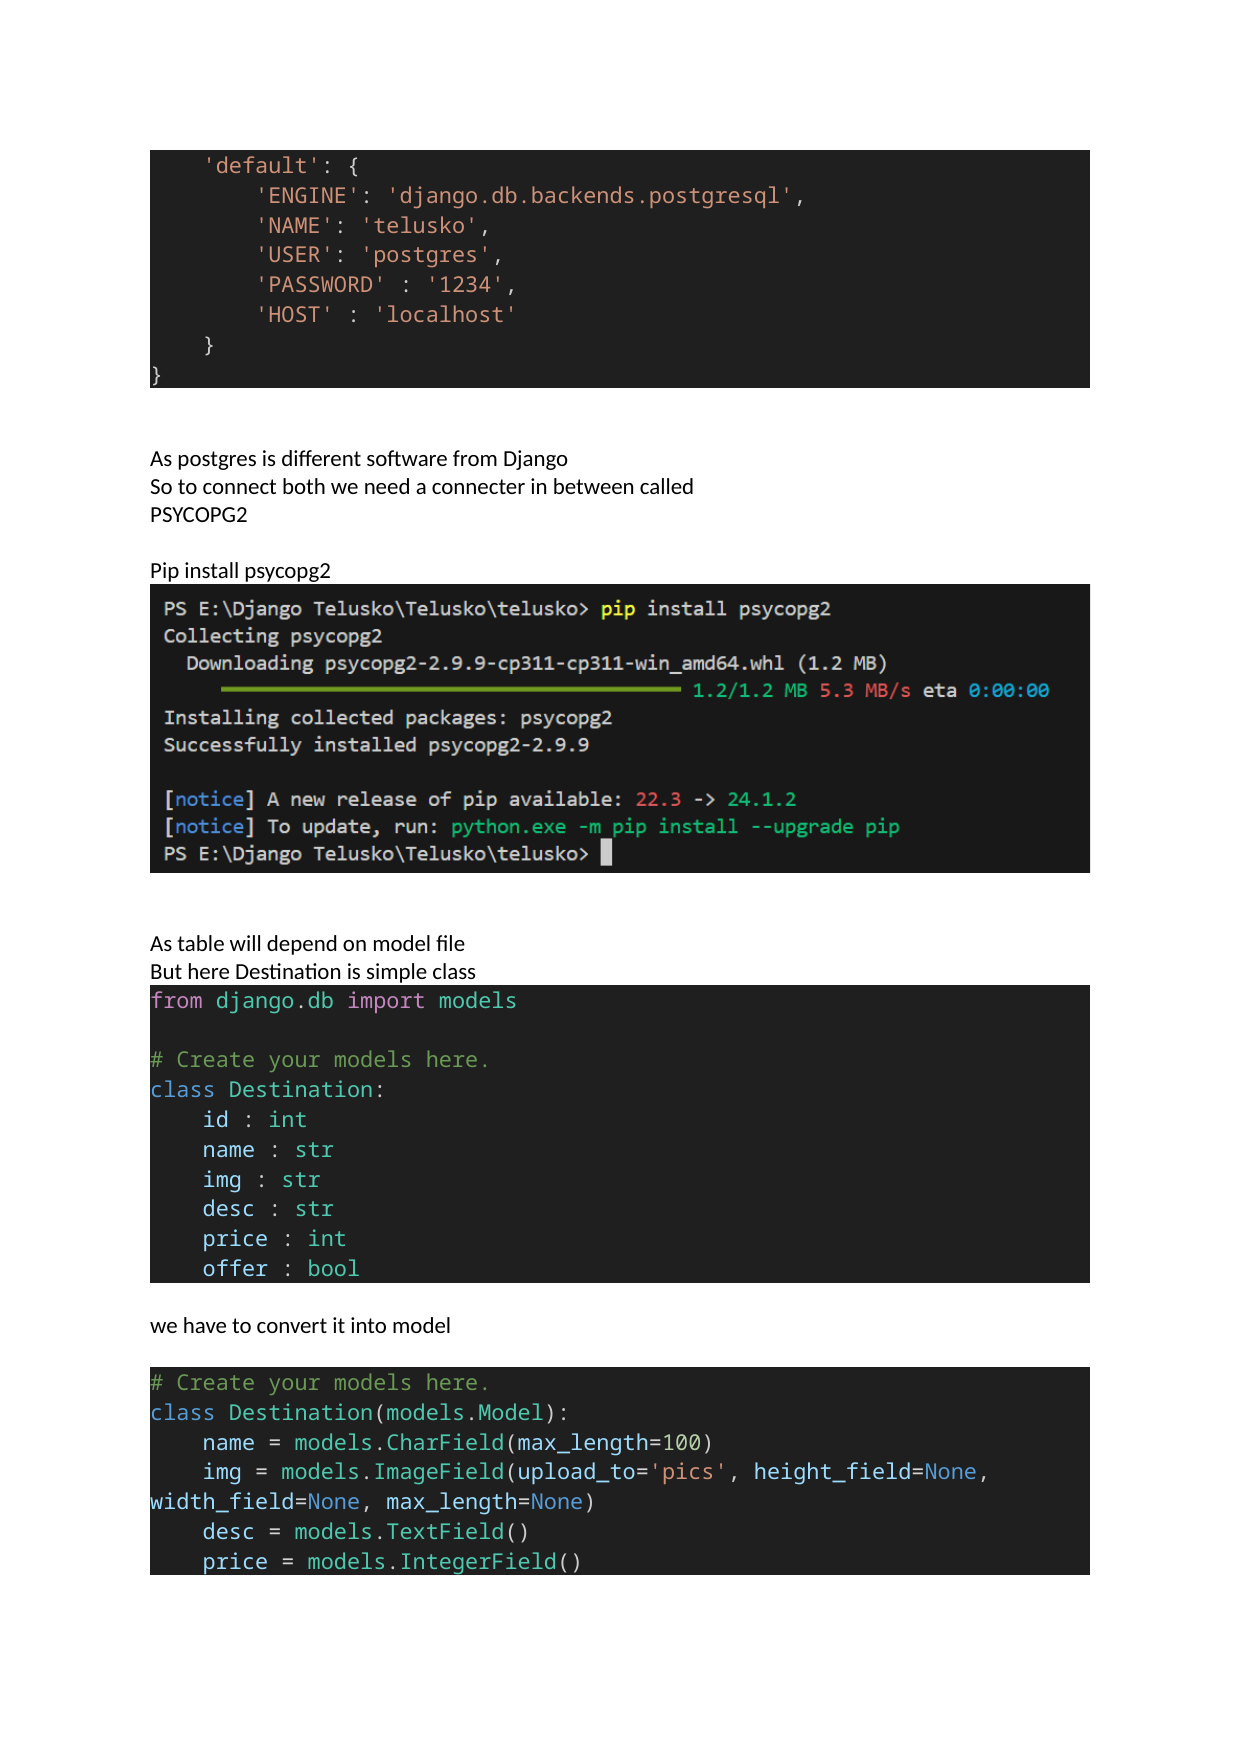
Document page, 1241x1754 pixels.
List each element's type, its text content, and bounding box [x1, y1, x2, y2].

text 'HOST' : 'localhost' [150, 299, 1090, 329]
text desc : str [150, 1193, 1090, 1223]
text # Create your models here. [150, 1044, 1090, 1074]
text class Destination: [150, 1074, 1090, 1104]
text price = models.IntegerField() [150, 1546, 1090, 1575]
text offer : bool [150, 1253, 1090, 1283]
text 'USER': 'postgres', [150, 239, 1090, 269]
text So to connect both we need a connecter in between called [150, 472, 1090, 500]
text name : str [150, 1134, 1090, 1164]
text name = models.CharField(max_length=100) [150, 1426, 1090, 1456]
text we have to convert it into model [150, 1311, 1090, 1339]
text 'PASSWORD' : '1234', [150, 269, 1090, 299]
text But here Destination is simple class [150, 957, 1090, 985]
picture [150, 584, 1091, 873]
text } [150, 329, 1090, 358]
text desc = models.TextField() [150, 1516, 1090, 1546]
text img = models.ImageField(upload_to='pics', height_field=None, width_field=None, max_length=None) [150, 1456, 1090, 1516]
text } [150, 358, 1090, 388]
text class Destination(models.Model): [150, 1397, 1090, 1426]
text price : int [150, 1223, 1090, 1253]
text id : int [150, 1104, 1090, 1134]
text Pip install psycopg2 [150, 556, 1090, 584]
text # Create your models here. [150, 1367, 1090, 1397]
text 'default': { [150, 150, 1090, 180]
text from django.db import models [150, 985, 1090, 1015]
text As postgres is different software from Django [150, 444, 1090, 472]
text As table will depend on model file [150, 929, 1090, 957]
text img : str [150, 1164, 1090, 1193]
text 'ENGINE': 'django.db.backends.postgresql', [150, 180, 1090, 209]
text PSYCOPG2 [150, 500, 1090, 528]
text 'NAME': 'telusko', [150, 209, 1090, 239]
